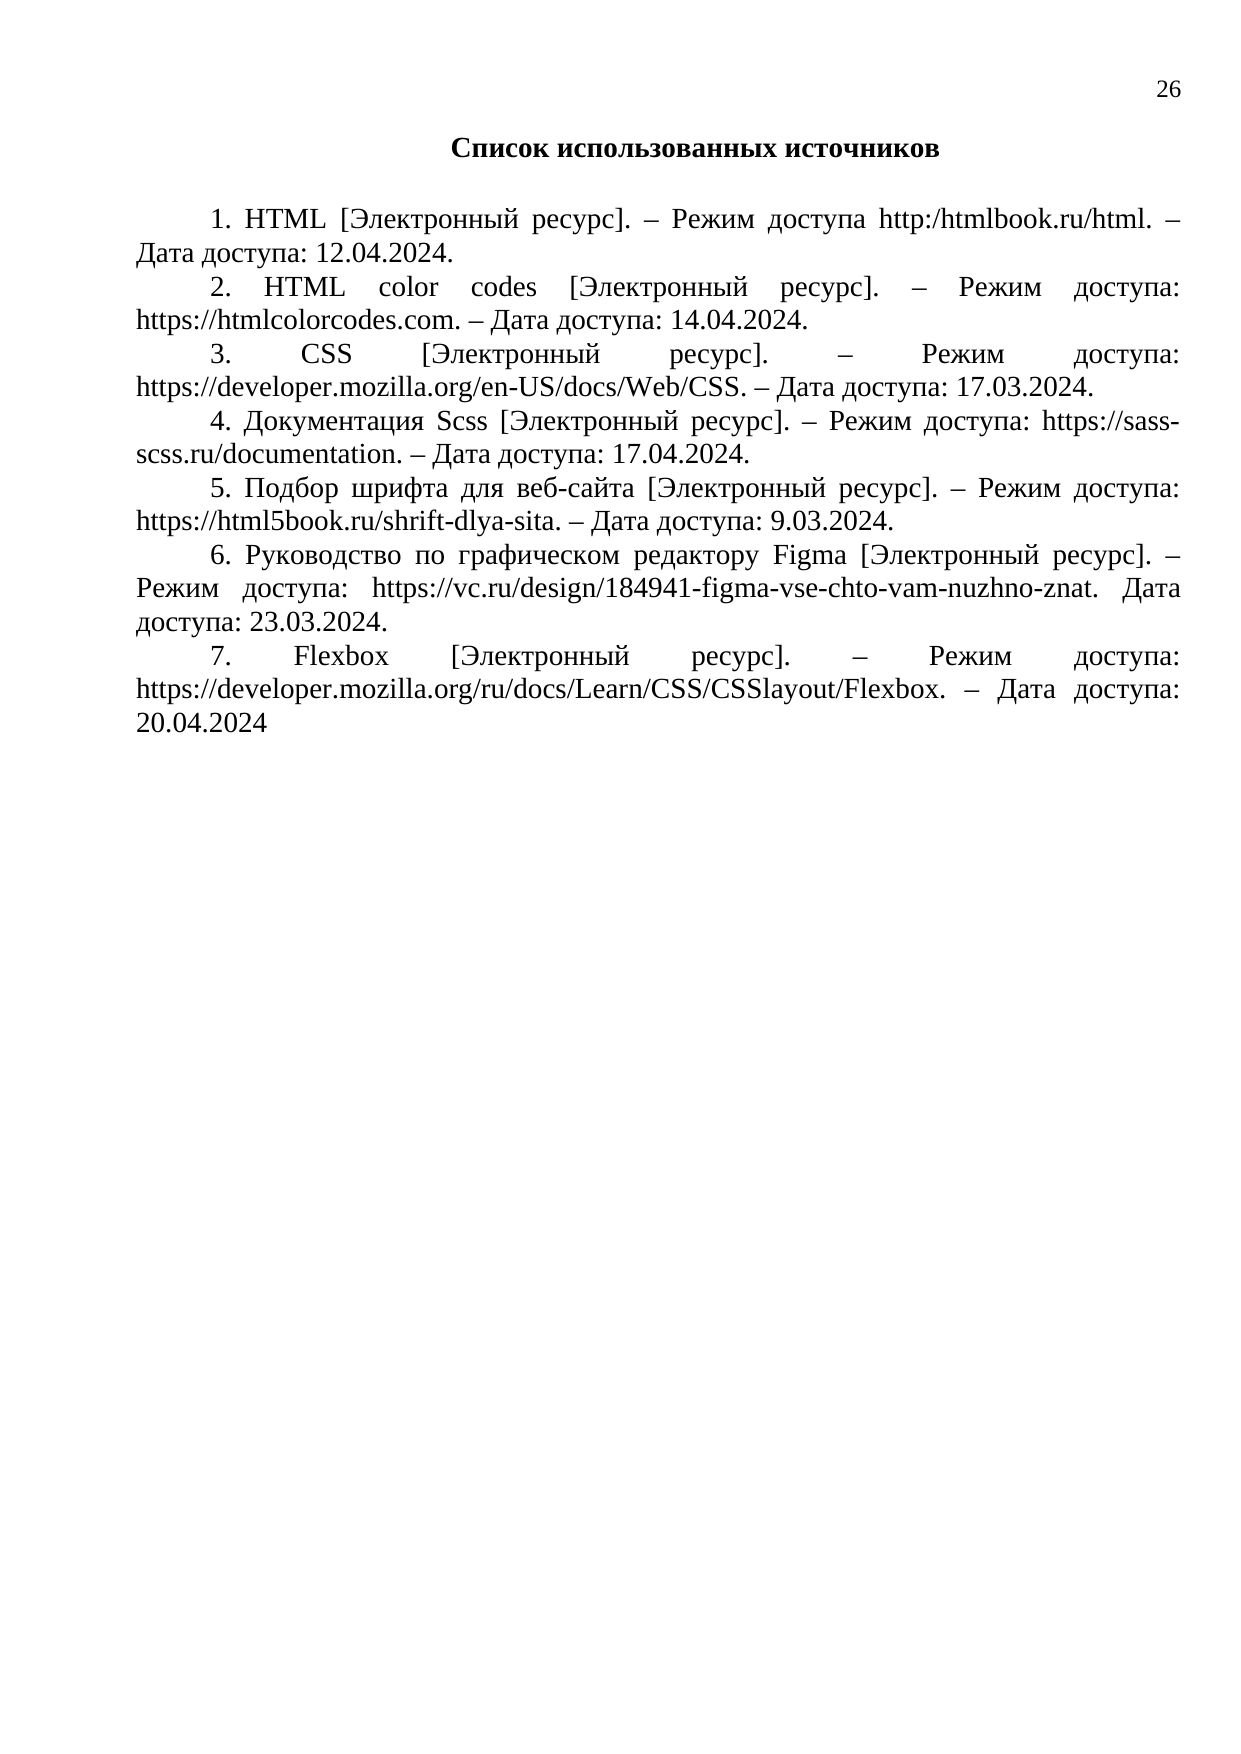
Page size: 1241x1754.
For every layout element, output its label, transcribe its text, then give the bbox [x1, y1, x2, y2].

text 1. HTML [Электронный ресурс]. – Режим доступа http:/htmlbook.ru/html. – Дата доступа: 12.04.2024. [136, 202, 1181, 269]
text 2. HTML color codes [Электронный ресурс]. – Режим доступа: https://htmlcolorcodes.com. – Дата доступа: 14.04.2024. [136, 269, 1181, 336]
text 3. CSS [Электронный ресурс]. – Режим доступа: https://developer.mozilla.org/en-US/docs/Web/CSS. – Дата доступа: 17.03.2024. [136, 336, 1181, 403]
text 5. Подбор шрифта для веб-сайта [Электронный ресурс]. – Режим доступа: https://html5book.ru/shrift-dlya-sita. – Дата доступа: 9.03.2024. [136, 470, 1181, 537]
subtitle Список использованных источников [136, 131, 1181, 164]
text 4. Документация Scss [Электронный ресурс]. – Режим доступа: https://sass-scss.ru/documentation. – Дата доступа: 17.04.2024. [136, 403, 1181, 470]
text 6. Руководство по графическом редактору Figma [Электронный ресурс]. – Режим доступа: https://vc.ru/design/184941-figma-vse-chto-vam-nuzhno-znat. Дата доступа: 23.03.2024. [136, 537, 1181, 638]
text 7. Flexbox [Электронный ресурс]. – Режим доступа: https://developer.mozilla.org/ru/docs/Learn/CSS/CSSlayout/Flexbox. – Дата доступа: 20.04.2024 [136, 638, 1181, 738]
